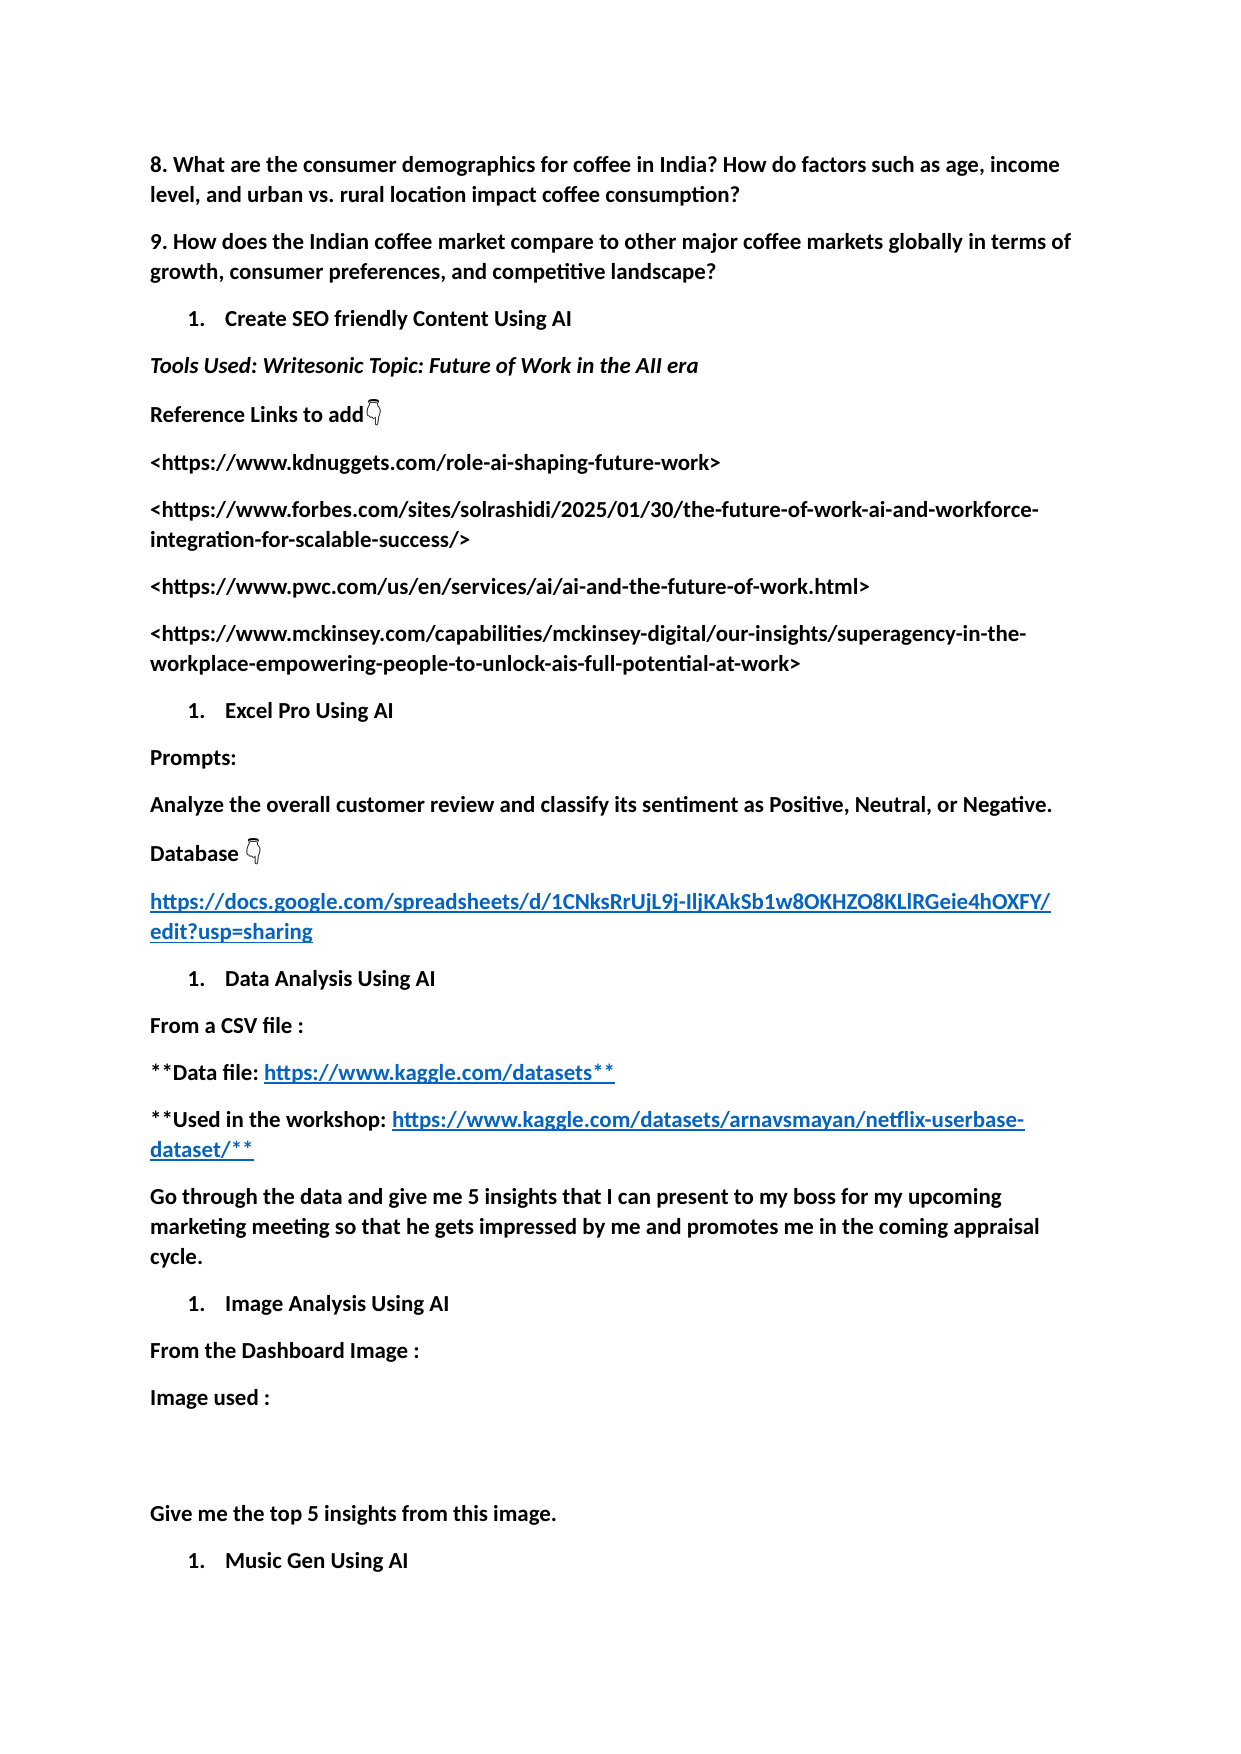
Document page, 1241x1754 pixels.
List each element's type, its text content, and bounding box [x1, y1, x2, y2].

text <https://www.forbes.com/sites/solrashidi/2025/01/30/the-future-of-work-ai-and-workforce-integration-for-scalable-success/> [150, 495, 1090, 553]
text <https://www.kdnuggets.com/role-ai-shaping-future-work> [150, 448, 1090, 476]
list Excel Pro Using AI [187, 696, 1090, 724]
text Image used : [150, 1383, 1090, 1411]
text From a CSV file : [150, 1011, 1090, 1039]
text **Data file: https://www.kaggle.com/datasets** [150, 1058, 1090, 1086]
list Data Analysis Using AI [187, 964, 1090, 992]
text Go through the data and give me 5 insights that I can present to my boss for my upcoming marketing meeting so that he gets impressed by me and promotes me in the coming appraisal cycle. [150, 1182, 1090, 1271]
text 8. What are the consumer demographics for coffee in India? How do factors such as age, income level, and urban vs. rural location impact coffee consumption? [150, 150, 1090, 208]
text Tools Used: Writesonic Topic: Future of Work in the AII era [150, 351, 1090, 379]
text Reference Links to add👇 [150, 398, 1090, 429]
list Music Gen Using AI [187, 1546, 1090, 1574]
text Give me the top 5 insights from this image. [150, 1499, 1090, 1527]
list Image Analysis Using AI [187, 1289, 1090, 1317]
text https://docs.google.com/spreadsheets/d/1CNksRrUjL9j-IljKAkSb1w8OKHZO8KLlRGeie4hOXFY/edit?usp=sharing [150, 887, 1090, 946]
text 9. How does the Indian coffee market compare to other major coffee markets globally in terms of growth, consumer preferences, and competitive landscape? [150, 227, 1090, 285]
list Create SEO friendly Content Using AI [187, 304, 1090, 332]
text <https://www.mckinsey.com/capabilities/mckinsey-digital/our-insights/superagency-in-the-workplace-empowering-people-to-unlock-ais-full-potential-at-work> [150, 619, 1090, 677]
text Analyze the overall customer review and classify its sentiment as Positive, Neutral, or Negative. [150, 790, 1090, 818]
text Prompts: [150, 743, 1090, 771]
text Database 👇 [150, 837, 1090, 868]
text **Used in the workshop: https://www.kaggle.com/datasets/arnavsmayan/netflix-userbase-dataset/** [150, 1105, 1090, 1163]
text <https://www.pwc.com/us/en/services/ai/ai-and-the-future-of-work.html> [150, 572, 1090, 600]
text From the Dashboard Image : [150, 1336, 1090, 1364]
